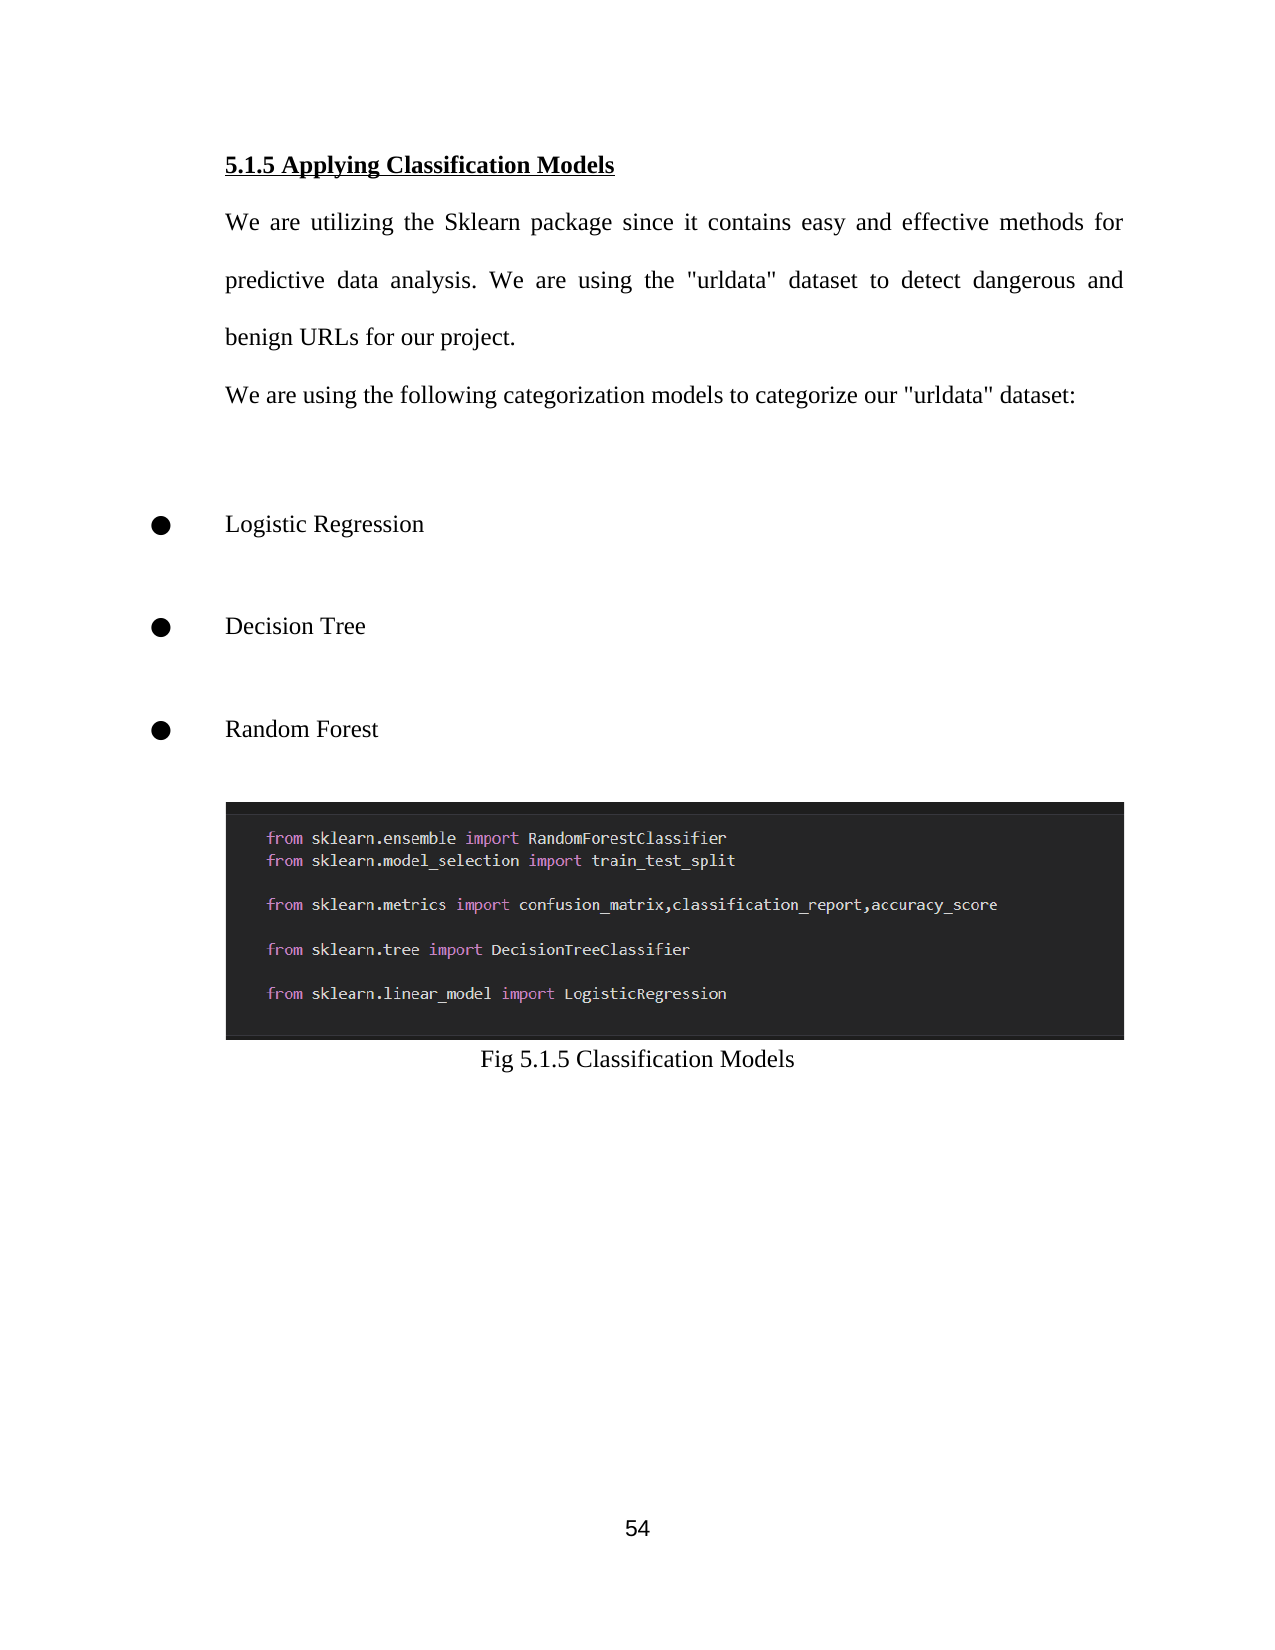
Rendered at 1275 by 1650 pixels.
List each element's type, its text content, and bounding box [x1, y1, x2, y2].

picture [225, 802, 1125, 1040]
text We are using the following categorization models to categorize our "urldata" dataset: [225, 380, 1125, 409]
text 5.1.5 Applying Classification Models [225, 150, 1125, 179]
text We are utilizing the Sklearn package since it contains easy and effective methods for predictive data analysis. We are using the "urldata" dataset to detect dangerous and benign URLs for our project. [225, 207, 1125, 351]
text Fig 5.1.5 Classification Models [150, 1044, 1125, 1072]
list Decision Tree [150, 597, 1125, 649]
list Logistic Regression [150, 495, 1125, 546]
list Random Forest [150, 700, 1125, 751]
